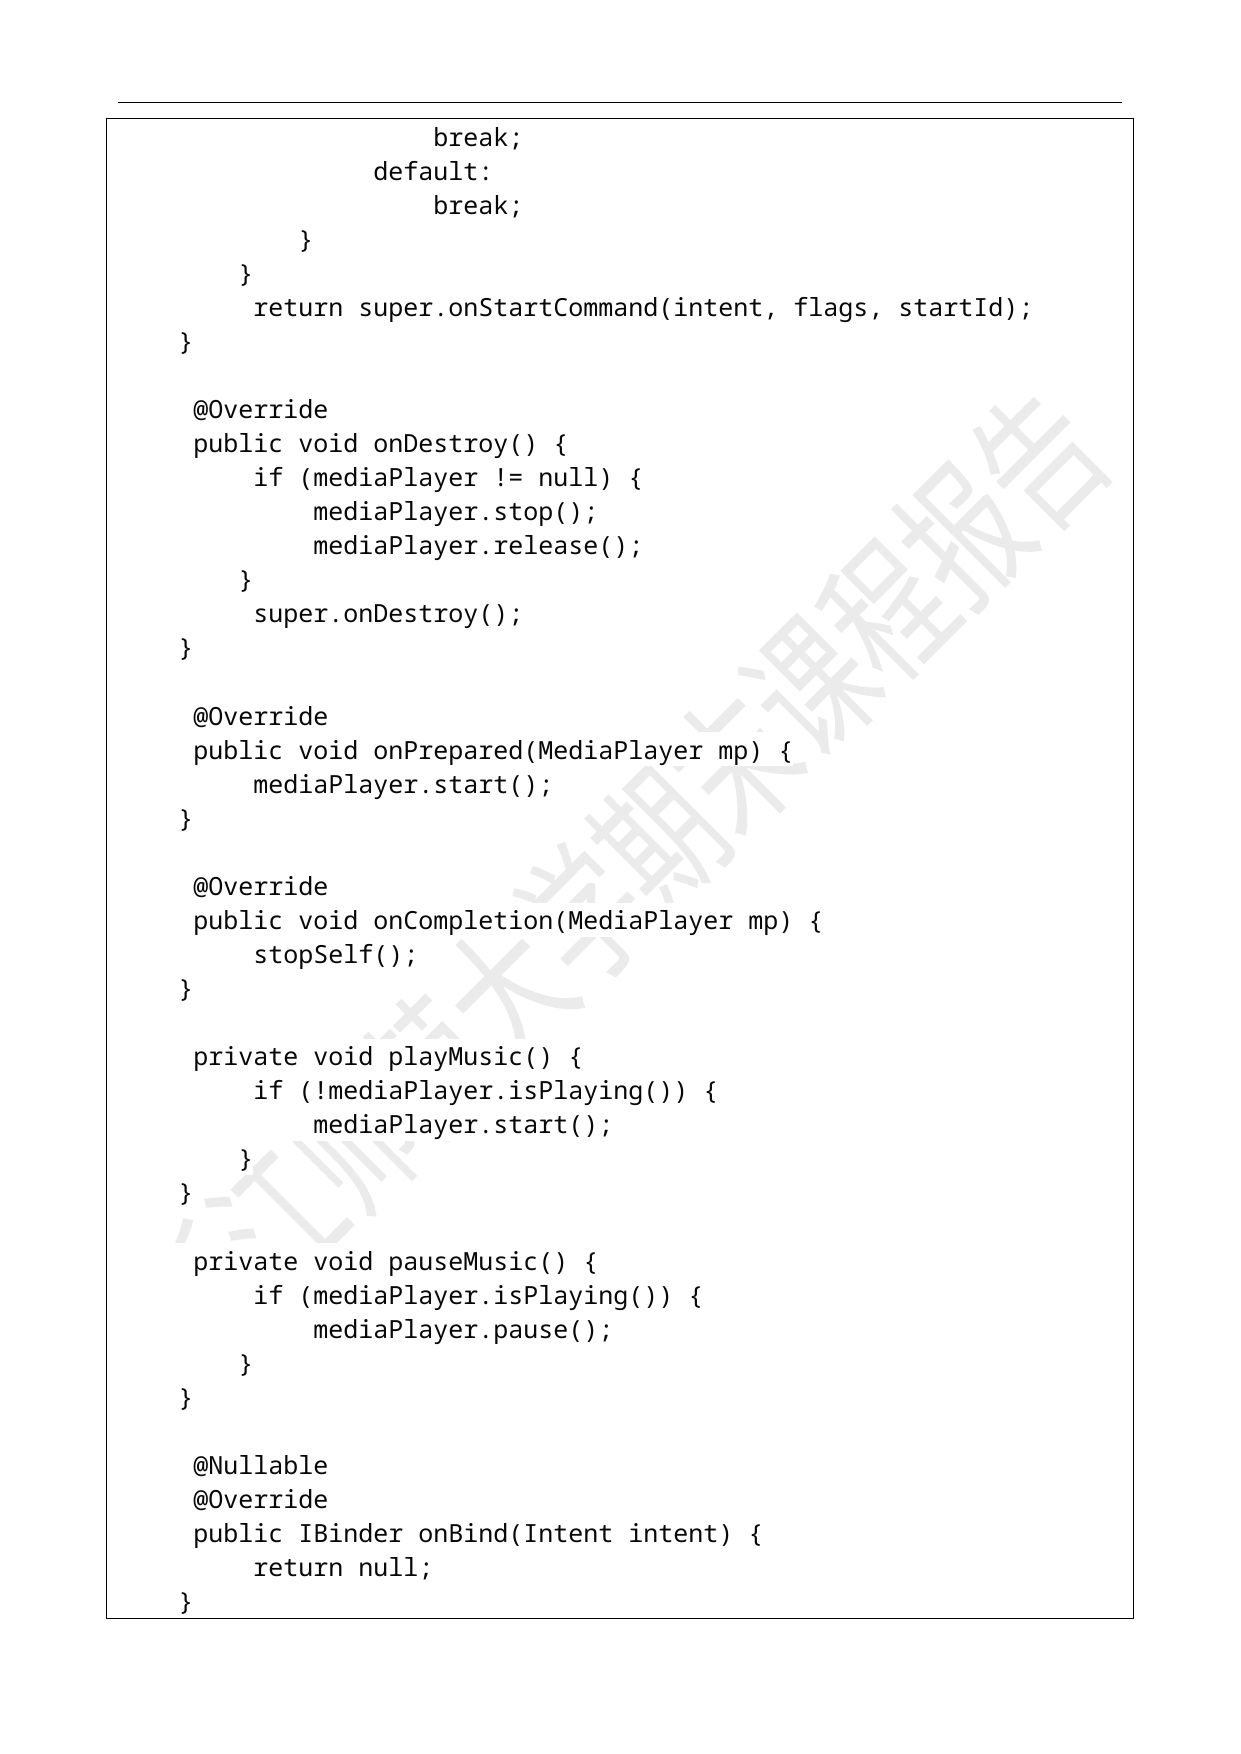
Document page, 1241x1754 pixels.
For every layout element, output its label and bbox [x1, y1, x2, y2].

table_header [107, 119, 1133, 1618]
